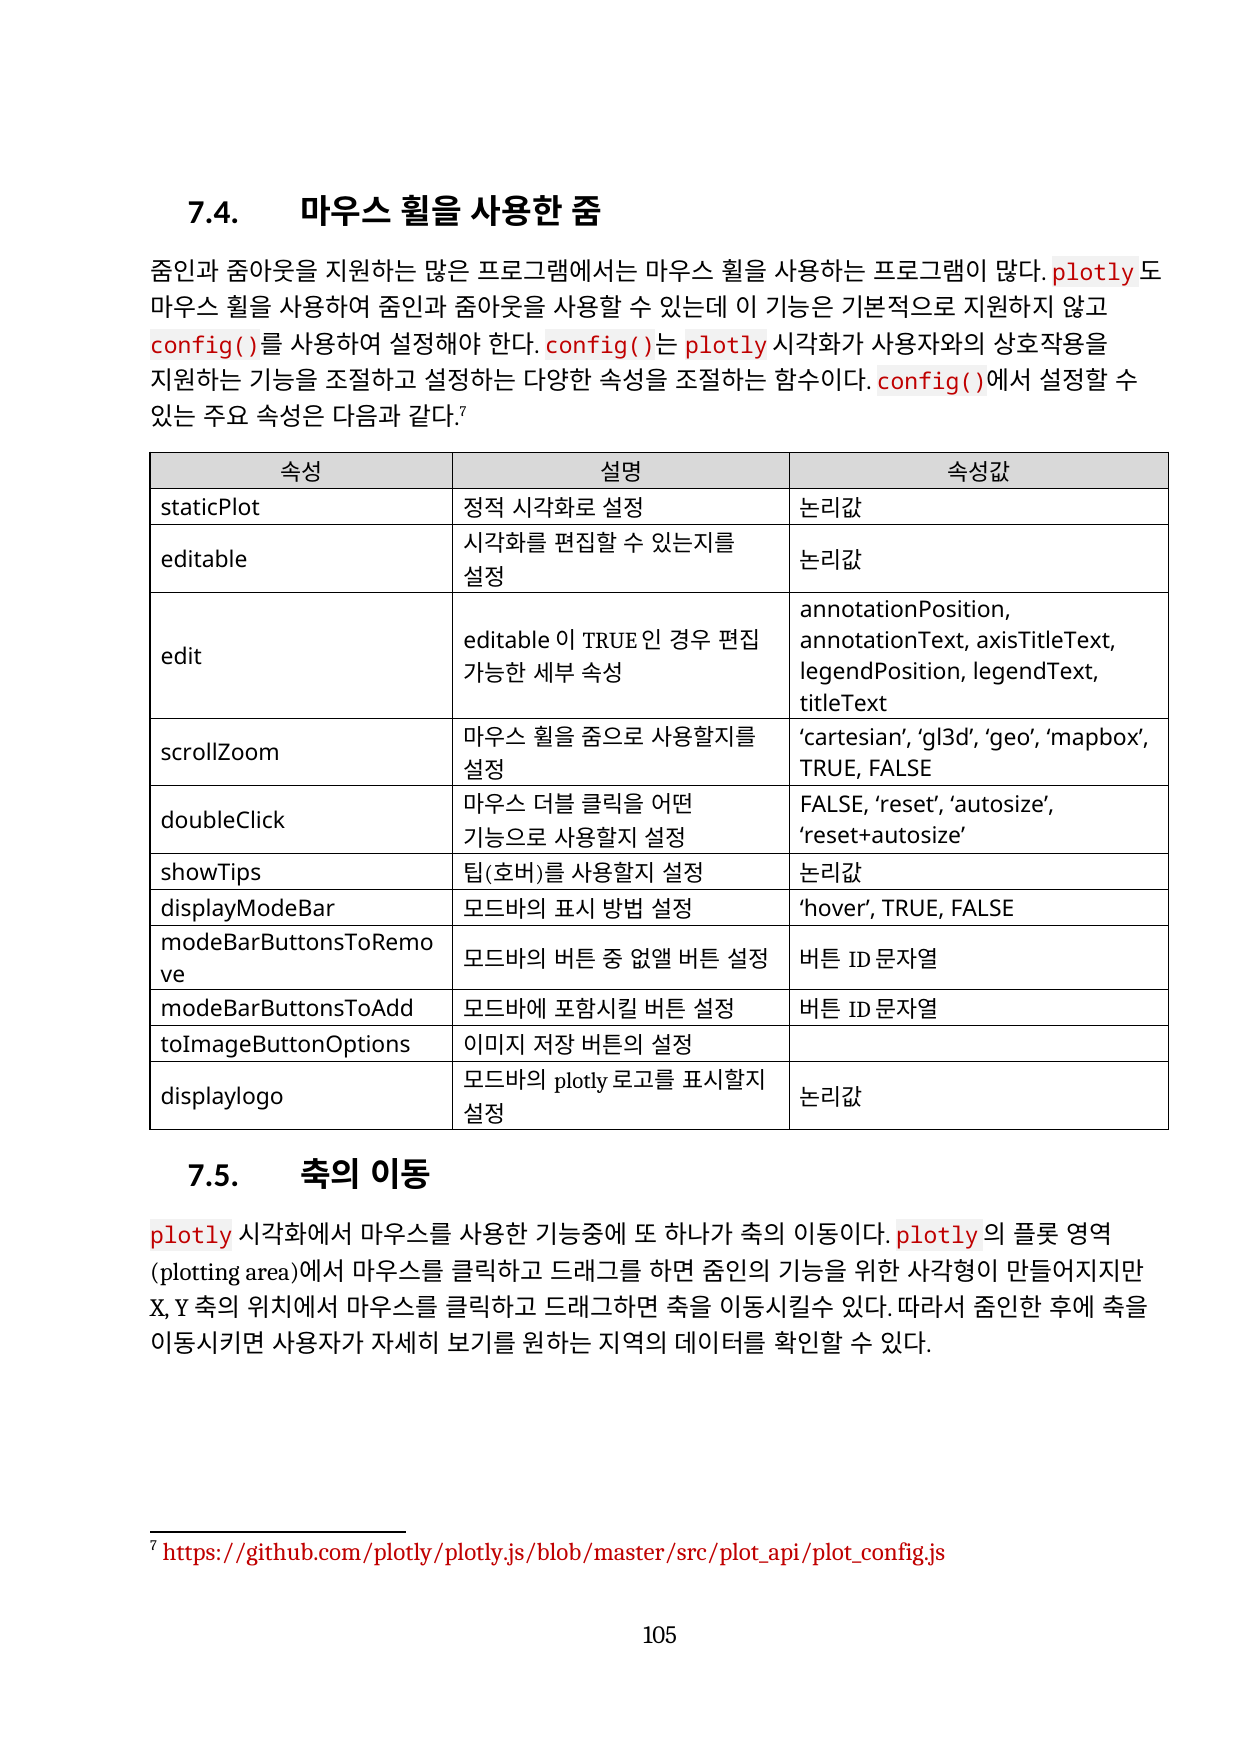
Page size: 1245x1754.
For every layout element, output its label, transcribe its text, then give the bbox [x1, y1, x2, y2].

table_cell edit [151, 593, 452, 718]
table_header 속성값 [790, 453, 1168, 488]
table_cell 모드바에 포함시킬 버튼 설정 [453, 990, 789, 1025]
table_cell 정적 시각화로 설정 [453, 489, 789, 524]
table_cell modeBarButtonsToRemove [151, 926, 452, 989]
table_cell scrollZoom [151, 719, 452, 785]
table_cell modeBarButtonsToAdd [151, 990, 452, 1025]
table_cell 시각화를 편집할 수 있는지를 설정 [453, 525, 789, 592]
text plotly 시각화에서 마우스를 사용한 기능중에 또 하나가 축의 이동이다. plotly의 플롯 영역(plotting area)에서 마우스를 클릭하고 드래그를 하면 줌인의 기능을 위한 사각형이 만들어지지만 X, Y축의 위치에서 마우스를 클릭하고 드래그하면 축을 이동시킬수 있다. 따라서 줌인한 후에 축을 이동시키면 사용자가 자세히 보기를 원하는 지역의 데이터를 확인할 수 있다. [150, 1215, 1170, 1360]
table_cell [790, 1026, 1168, 1061]
table_header 속성 [151, 453, 452, 488]
table_cell annotationPosition, annotationText, axisTitleText, legendPosition, legendText, titleText [790, 593, 1168, 718]
table_header 설명 [453, 453, 789, 488]
table_cell 마우스 휠을 줌으로 사용할지를 설정 [453, 719, 789, 785]
subtitle 축의 이동 [187, 1151, 1170, 1196]
table_cell ‘hover’, TRUE, FALSE [790, 890, 1168, 925]
table_cell 버튼 ID 문자열 [790, 926, 1168, 989]
subtitle 마우스 휠을 사용한 줌 [187, 187, 1170, 233]
table_cell displaylogo [151, 1062, 452, 1129]
table_cell 모드바의 버튼 중 없앨 버튼 설정 [453, 926, 789, 989]
table_cell 모드바의 plotly 로고를 표시할지 설정 [453, 1062, 789, 1129]
table_cell 논리값 [790, 1062, 1168, 1129]
table_cell showTips [151, 854, 452, 889]
text 줌인과 줌아웃을 지원하는 많은 프로그램에서는 마우스 휠을 사용하는 프로그램이 많다. plotly도 마우스 휠을 사용하여 줌인과 줌아웃을 사용할 수 있는데 이 기능은 기본적으로 지원하지 않고 config()를 사용하여 설정해야 한다. config()는 plotly 시각화가 사용자와의 상호작용을 지원하는 기능을 조절하고 설정하는 다양한 속성을 조절하는 함수이다. config()에서 설정할 수 있는 주요 속성은 다음과 같다. [150, 252, 1170, 433]
table_cell 마우스 더블 클릭을 어떤 기능으로 사용할지 설정 [453, 786, 789, 853]
table_cell 논리값 [790, 525, 1168, 592]
table_cell editable이 TRUE인 경우 편집 가능한 세부 속성 [453, 593, 789, 718]
table_cell ‘cartesian’, ‘gl3d’, ‘geo’, ‘mapbox’, TRUE, FALSE [790, 719, 1168, 785]
table_cell editable [151, 525, 452, 592]
table_cell 이미지 저장 버튼의 설정 [453, 1026, 789, 1061]
table_cell staticPlot [151, 489, 452, 524]
table_cell 모드바의 표시 방법 설정 [453, 890, 789, 925]
table_cell 논리값 [790, 489, 1168, 524]
table_cell FALSE, ‘reset’, ‘autosize’, ‘reset+autosize’ [790, 786, 1168, 853]
table_cell 버튼 ID 문자열 [790, 990, 1168, 1025]
table_cell 팁(호버)를 사용할지 설정 [453, 854, 789, 889]
table_cell doubleClick [151, 786, 452, 853]
table_cell displayModeBar [151, 890, 452, 925]
table_cell 논리값 [790, 854, 1168, 889]
table_cell toImageButtonOptions [151, 1026, 452, 1061]
